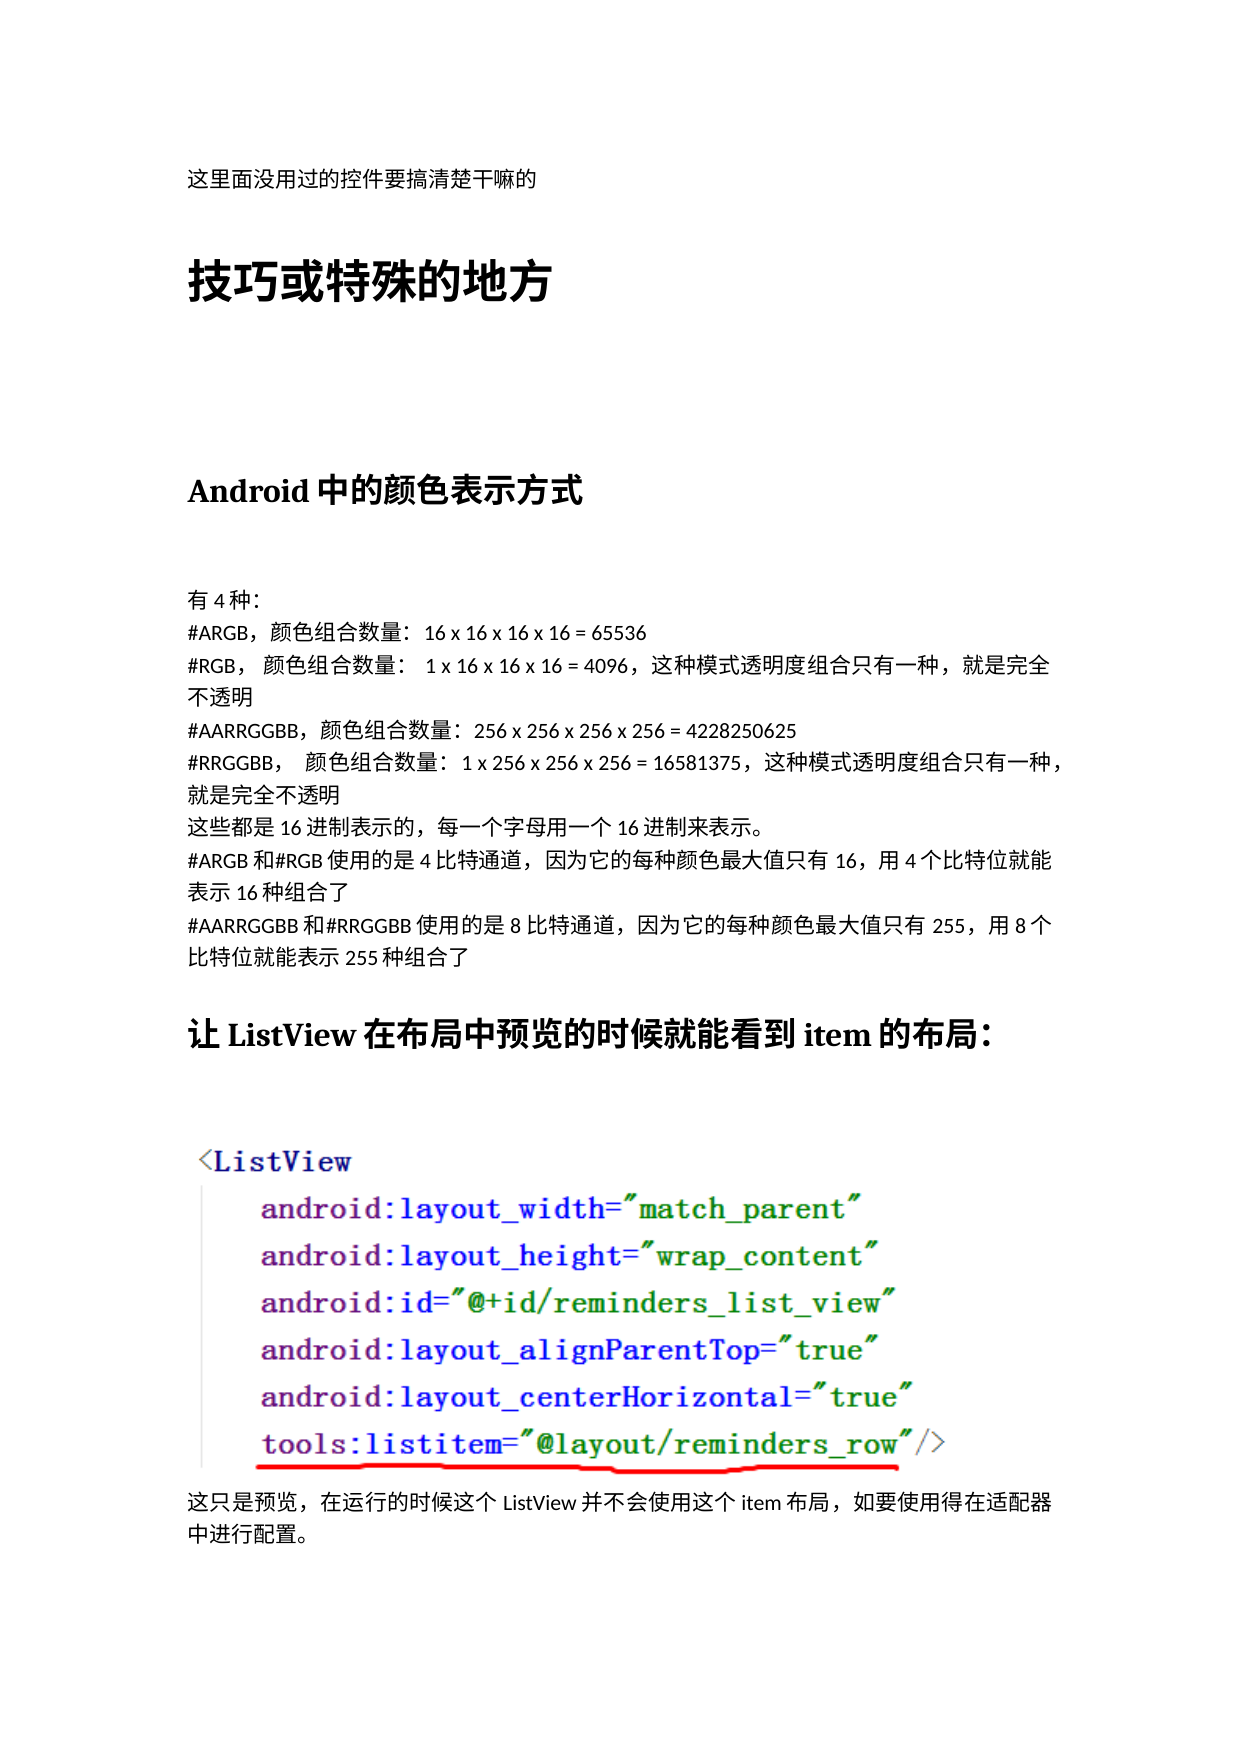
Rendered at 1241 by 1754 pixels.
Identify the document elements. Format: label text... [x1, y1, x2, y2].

text #AARRGGBB和#RRGGBB使用的是8比特通道，因为它的每种颜色最大值只有255，用8个比特位就能表示255种组合了 [187, 907, 1053, 972]
text #AARRGGBB，颜色组合数量：256 x 256 x 256 x 256 = 4228250625 [187, 712, 1053, 745]
text 这里面没用过的控件要搞清楚干嘛的 [187, 162, 1053, 194]
text #ARGB和#RGB使用的是4比特通道，因为它的每种颜色最大值只有16，用4个比特位就能表示16种组合了 [187, 842, 1053, 907]
text #ARGB，颜色组合数量：16 x 16 x 16 x 16 = 65536 [187, 615, 1053, 647]
subtitle 让ListView在布局中预览的时候就能看到item的布局： [187, 999, 1053, 1064]
text #RGB， 颜色组合数量： 1 x 16 x 16 x 16 = 4096，这种模式透明度组合只有一种，就是完全不透明 [187, 647, 1053, 712]
text 这些都是16进制表示的，每一个字母用一个16进制来表示。 [187, 810, 1053, 842]
picture [187, 1126, 989, 1479]
text 这只是预览，在运行的时候这个ListView并不会使用这个item布局，如要使用得在适配器中进行配置。 [187, 1484, 1053, 1549]
text #RRGGBB， 颜色组合数量：1 x 256 x 256 x 256 = 16581375，这种模式透明度组合只有一种，就是完全不透明 [187, 745, 1053, 810]
subtitle 技巧或特殊的地方 [187, 230, 1053, 327]
text 有4种： [187, 582, 1053, 615]
subtitle Android中的颜色表示方式 [187, 455, 1053, 520]
